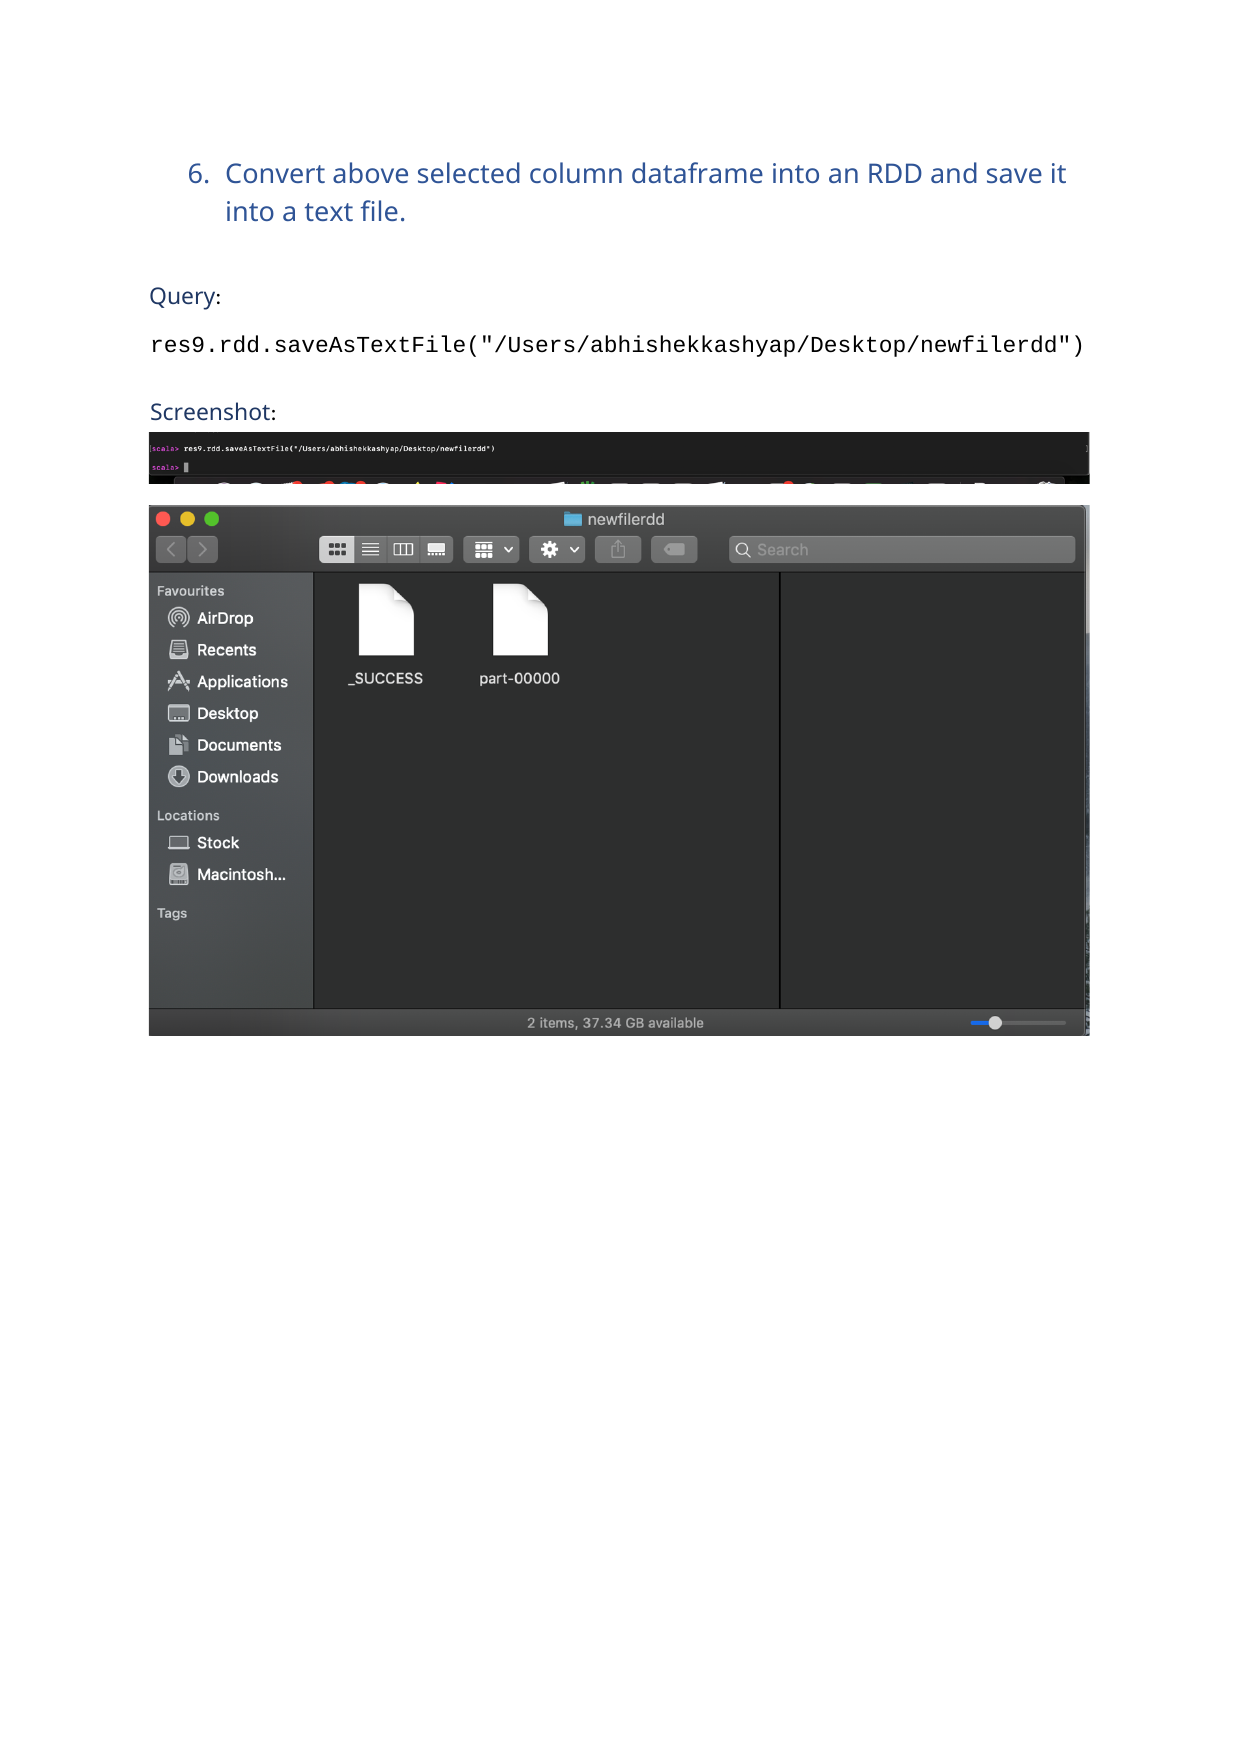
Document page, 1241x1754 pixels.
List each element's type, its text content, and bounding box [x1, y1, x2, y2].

text res9.rdd.saveAsTextFile("/Users/abhishekkashyap/Desktop/newfilerdd") [150, 334, 1091, 360]
picture [148, 432, 1090, 484]
picture [148, 505, 1090, 1036]
subtitle Convert above selected column dataframe into an RDD and save it into a text file. [187, 154, 1091, 229]
text Query: [149, 280, 1091, 312]
text Screenshot: [150, 396, 1091, 427]
